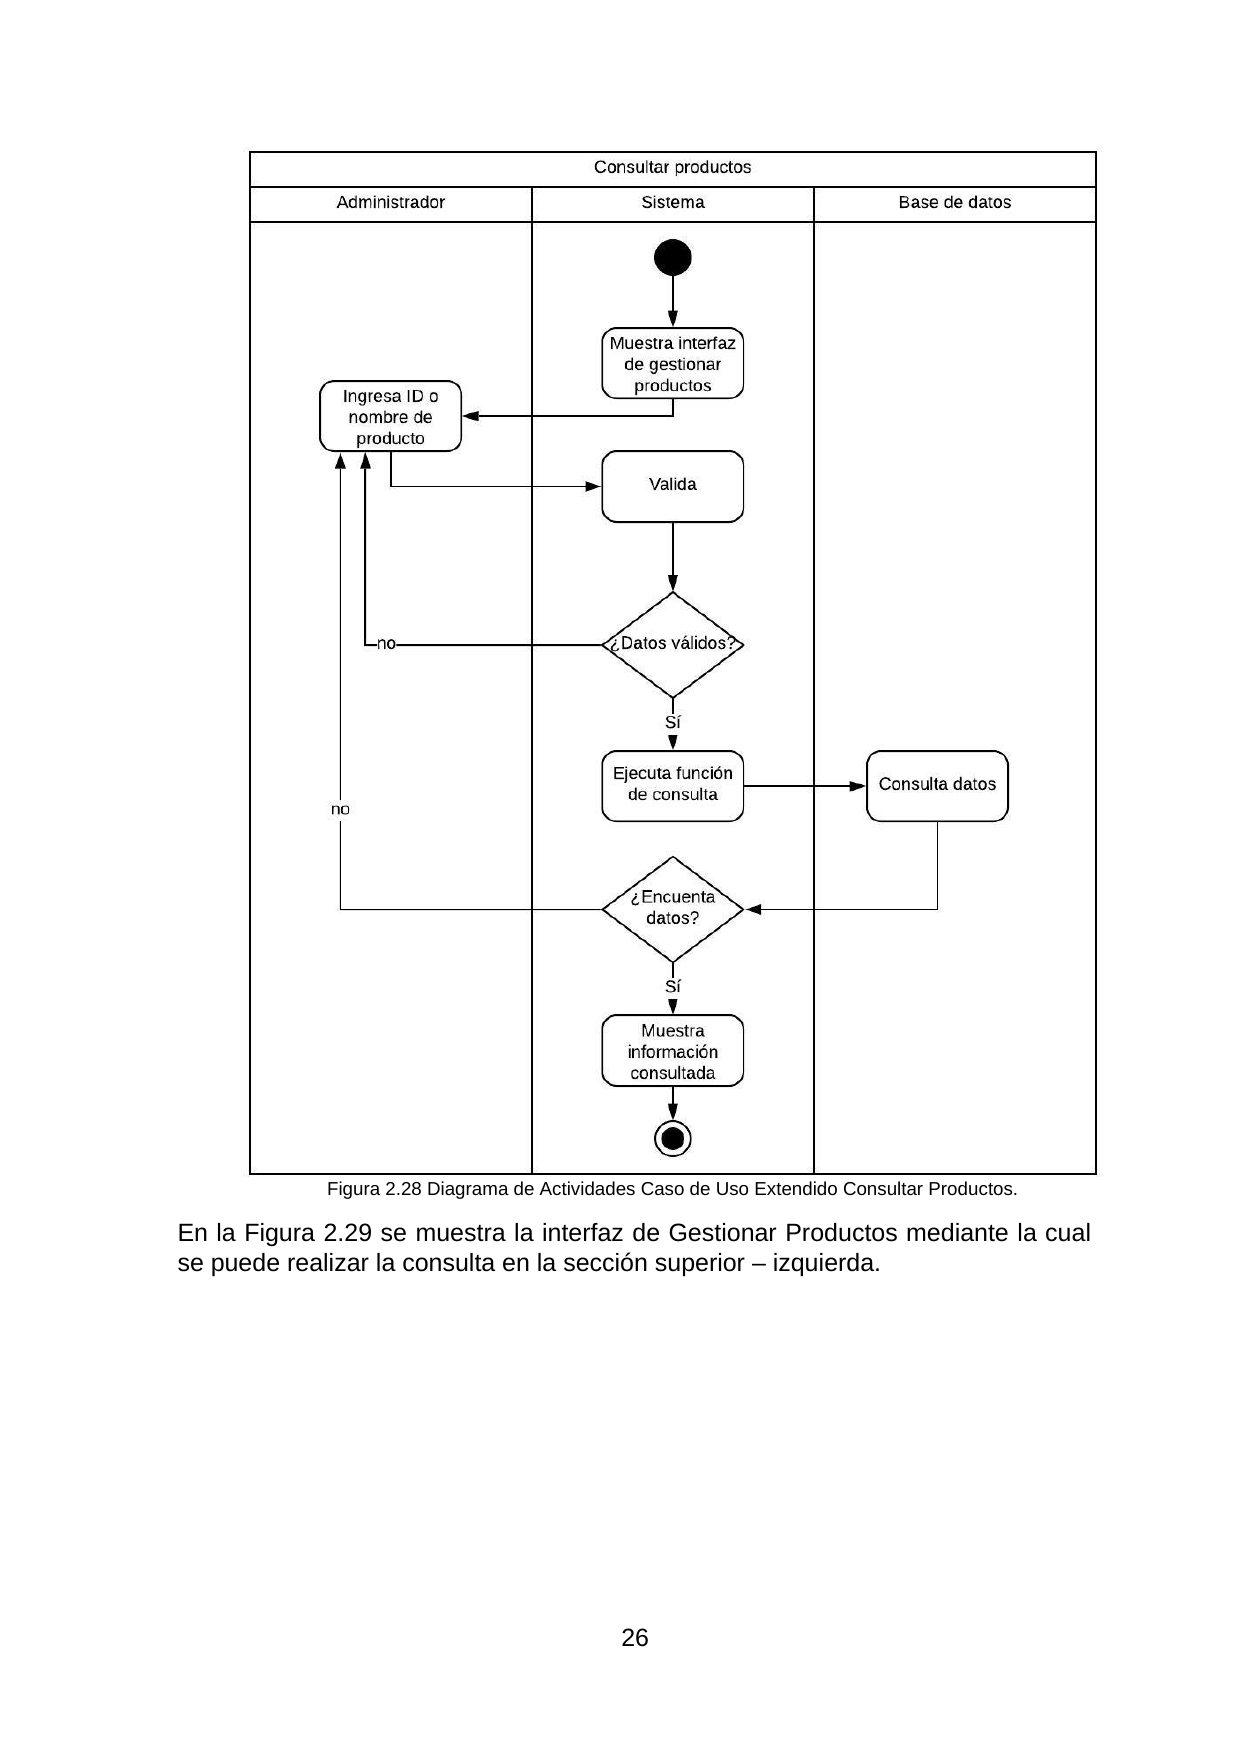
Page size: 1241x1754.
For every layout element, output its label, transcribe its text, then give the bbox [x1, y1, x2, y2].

picture [214, 147, 1130, 1177]
text En la Figura 2.29 se muestra la interfaz de Gestionar Productos mediante la cual se puede realizar la consulta en la sección superior – izquierda. [177, 1218, 1092, 1277]
text Figura 2.28 Diagrama de Actividades Caso de Uso Extendido Consultar Productos. [215, 1177, 1092, 1199]
